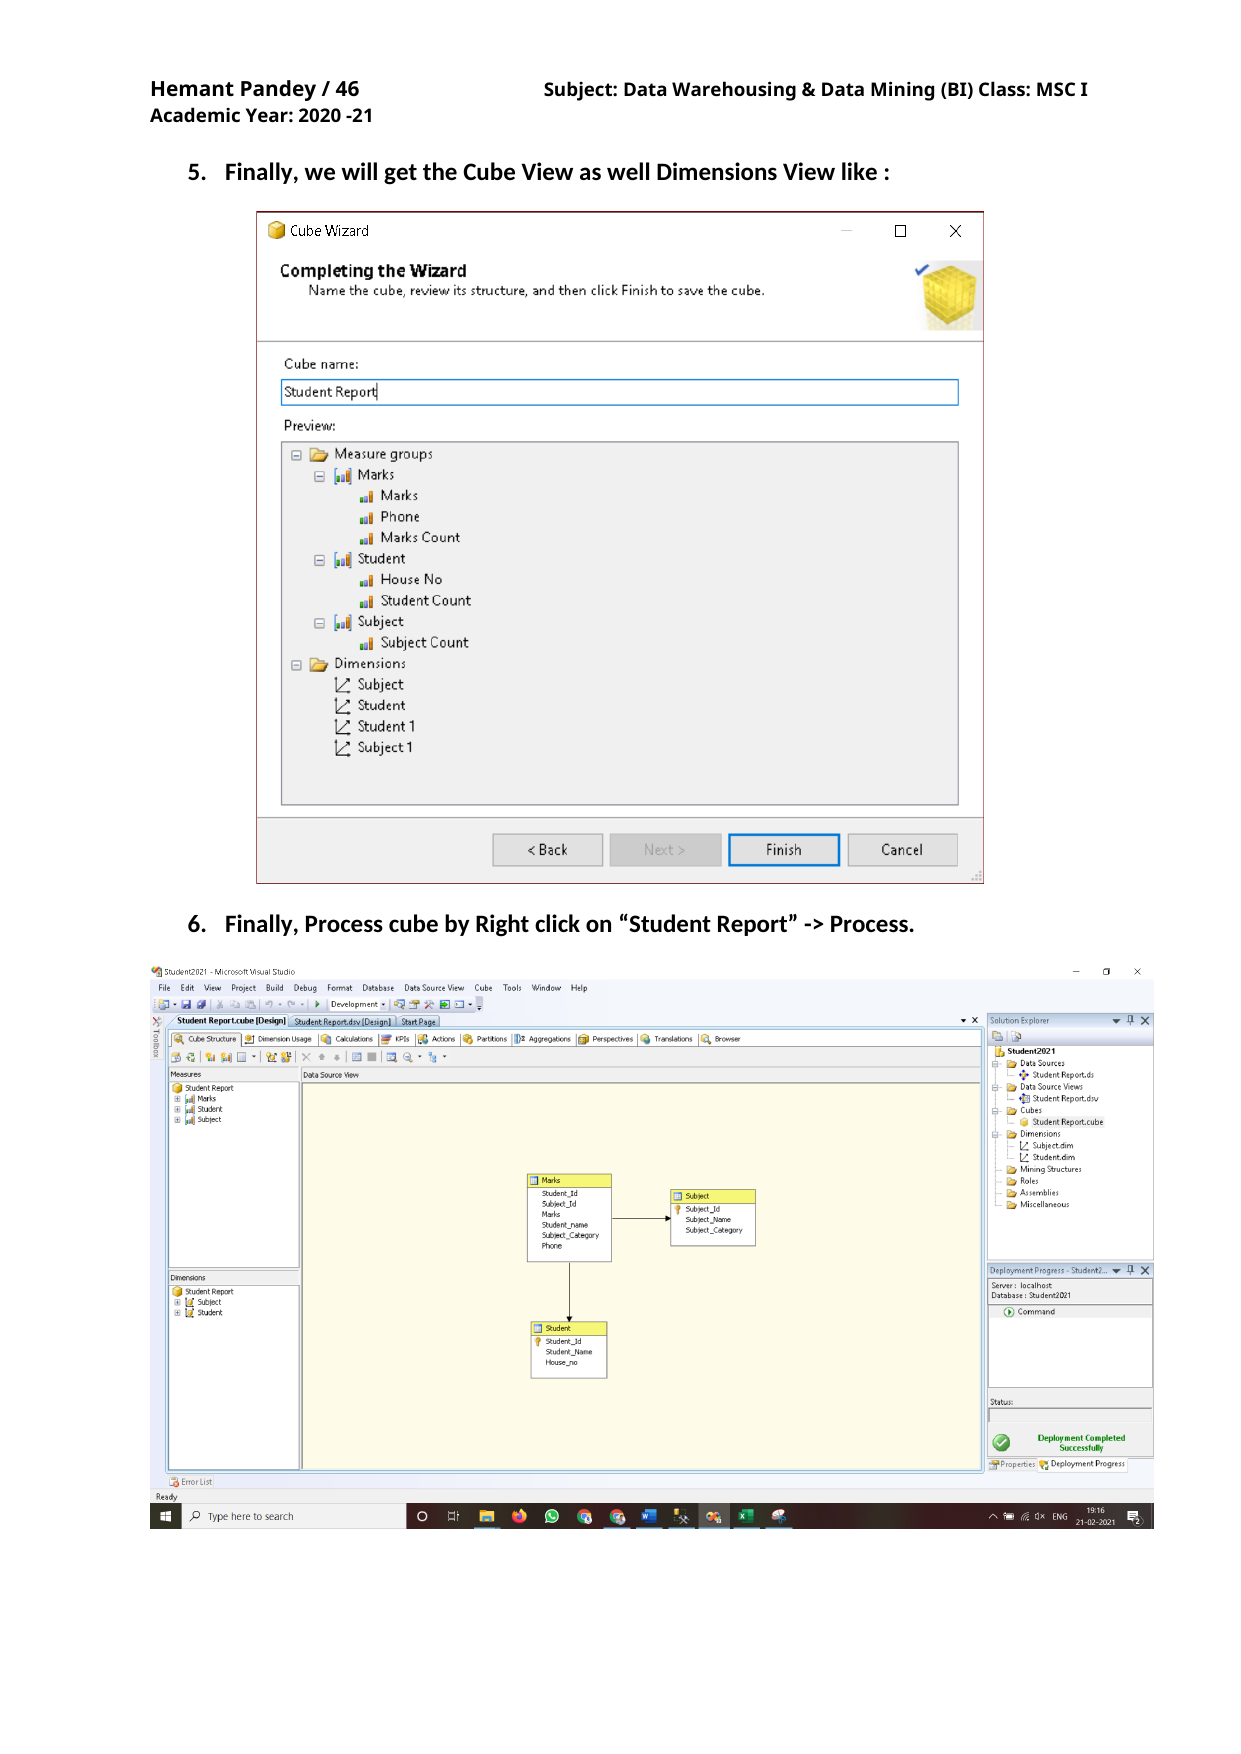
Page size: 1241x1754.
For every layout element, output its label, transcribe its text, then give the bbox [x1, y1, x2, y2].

picture [150, 964, 1154, 1529]
picture [256, 211, 984, 884]
list Finally, we will get the Cube View as well Dimensions View like : [187, 156, 1090, 186]
list Finally, Process cube by Right click on “Student Report” -> Process. [187, 908, 1090, 939]
